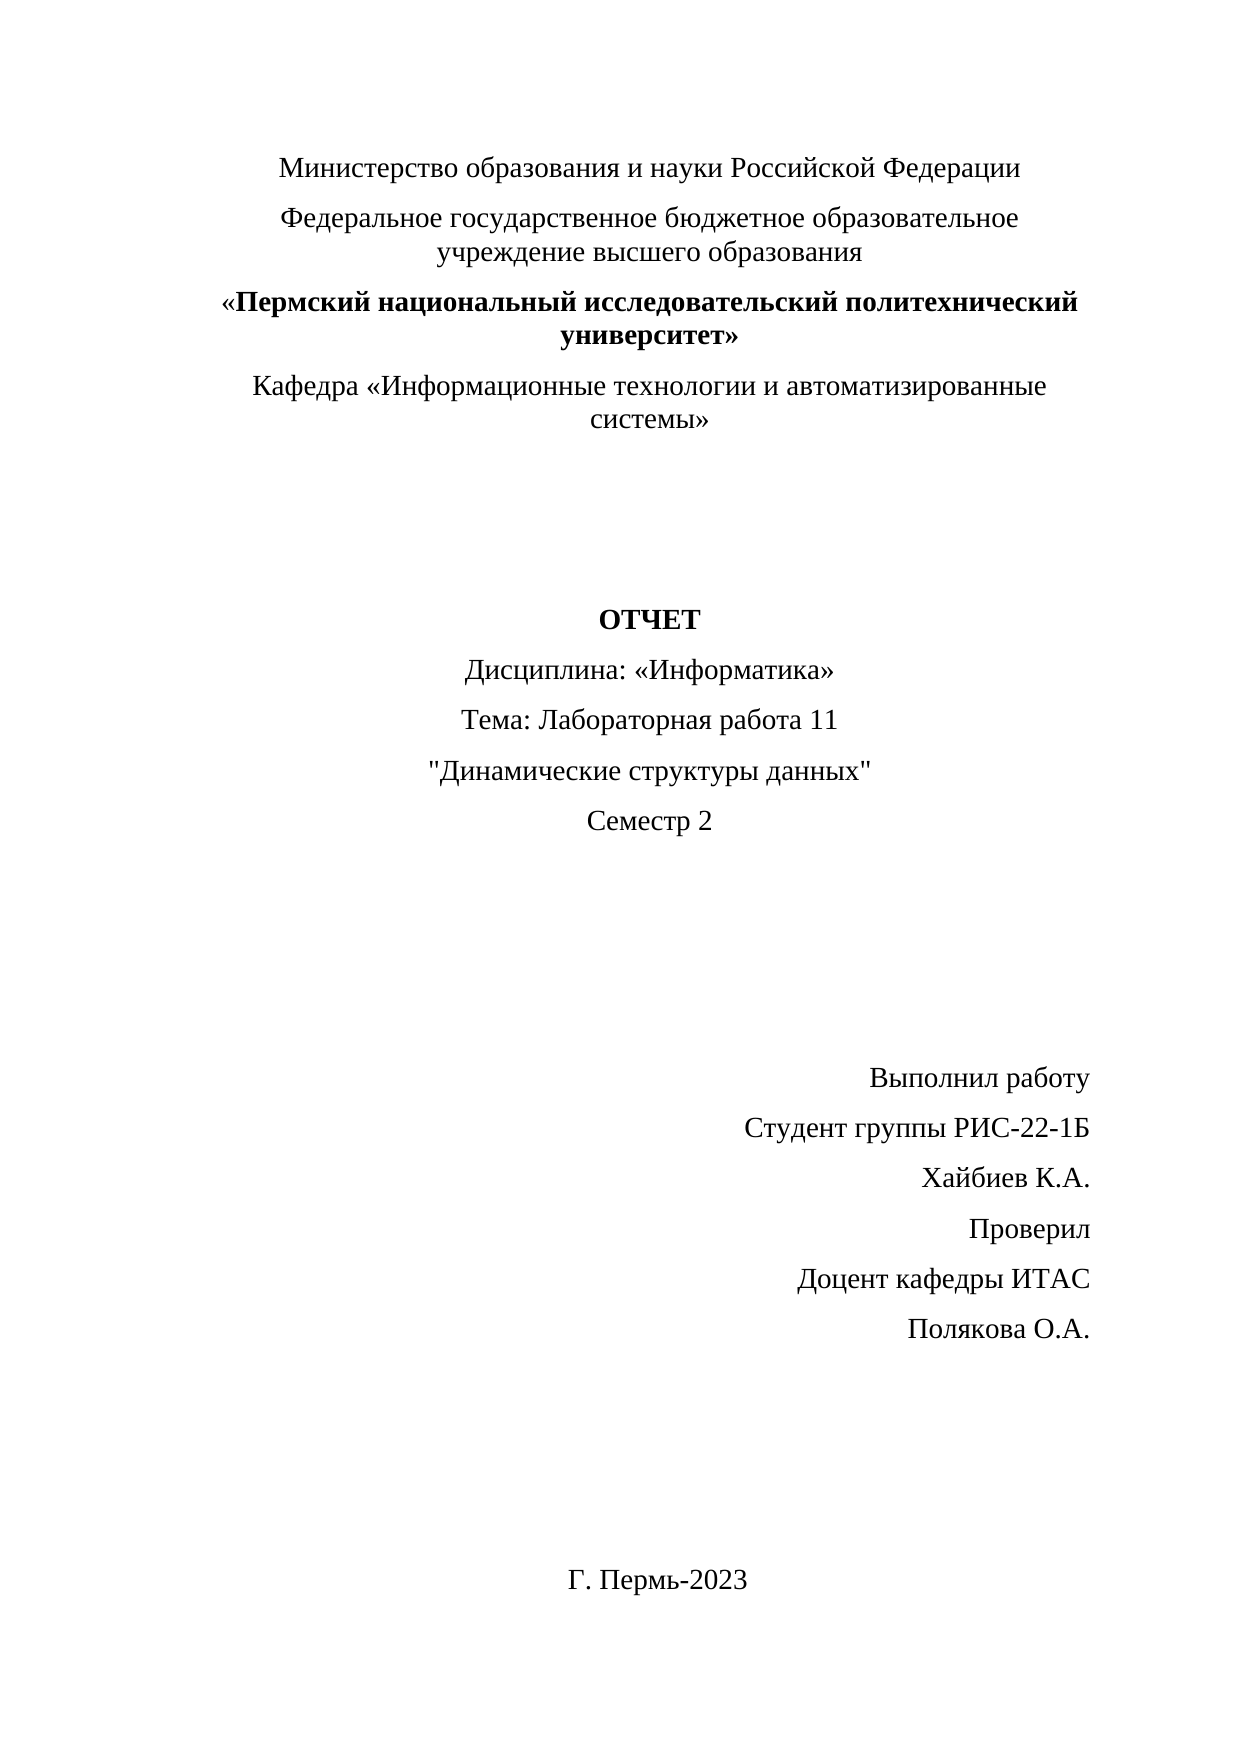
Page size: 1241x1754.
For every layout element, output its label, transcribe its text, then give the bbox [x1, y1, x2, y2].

text ОТЧЕТ [209, 602, 1090, 636]
text Тема: Лабораторная работа 11 [209, 702, 1090, 736]
text Кафедра «Информационные технологии и автоматизированные системы» [209, 368, 1090, 435]
text «Пермский национальный исследовательский политехнический университет» [209, 284, 1090, 351]
text Полякова О.А. [209, 1311, 1090, 1345]
text Г. Пермь-2023 [150, 1562, 1090, 1596]
text Министерство образования и науки Российской Федерации [209, 150, 1090, 183]
text Хайбиев К.А. [209, 1161, 1090, 1194]
text Федеральное государственное бюджетное образовательное учреждение высшего образования [209, 200, 1090, 267]
text Семестр 2 [209, 803, 1090, 836]
text "Динамические структуры данных" [209, 753, 1090, 786]
text Проверил [209, 1211, 1090, 1244]
text Дисциплина: «Информатика» [209, 652, 1090, 686]
text Студент группы РИС-22-1Б [209, 1110, 1090, 1144]
text Выполнил работу [209, 1060, 1090, 1094]
text Доцент кафедры ИТАС [209, 1261, 1090, 1294]
